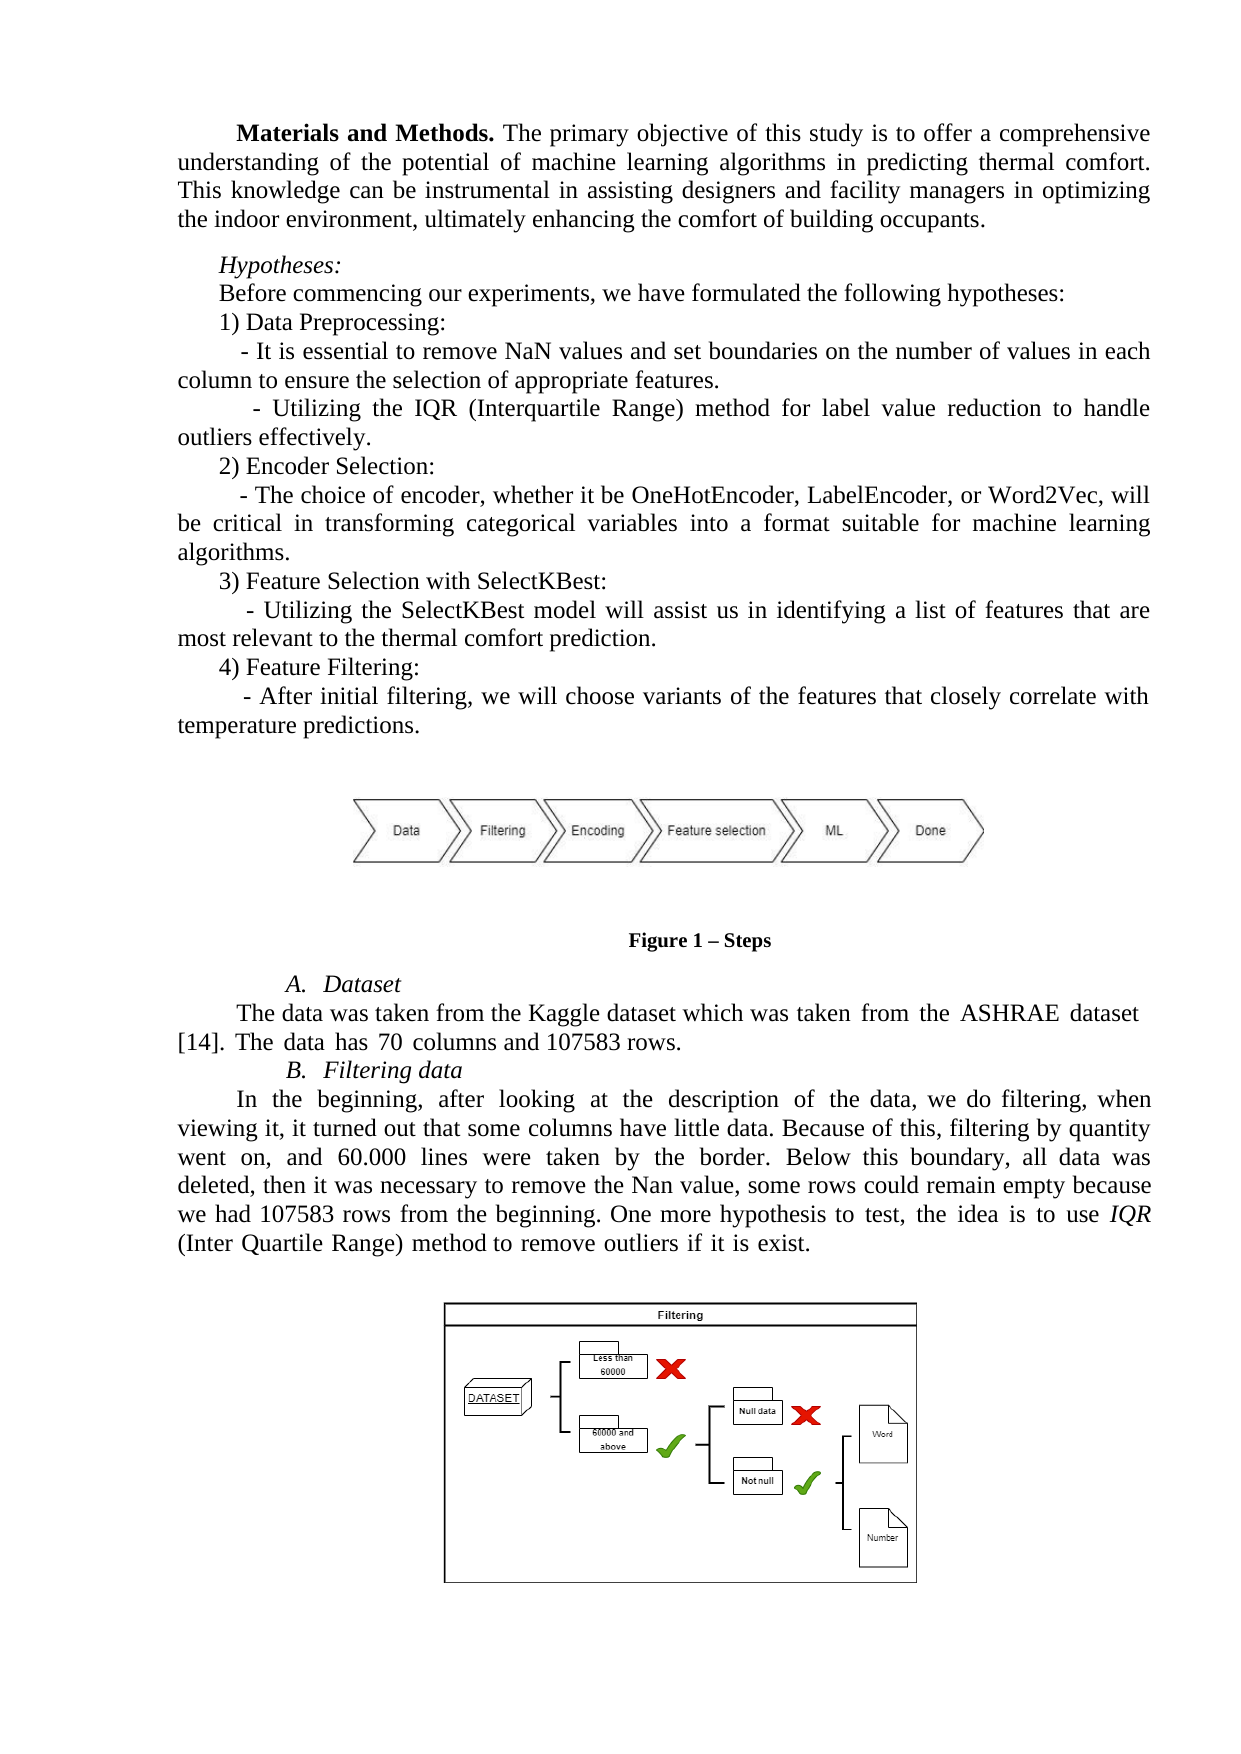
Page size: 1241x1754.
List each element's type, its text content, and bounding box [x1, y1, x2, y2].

text 2) Encoder Selection: [177, 451, 1152, 480]
text 3) Feature Selection with SelectKBest: [177, 566, 1152, 595]
picture [352, 797, 984, 867]
list Dataset [286, 969, 1152, 998]
text The data was taken from the Kaggle dataset which was taken from the ASHRAE dataset [14]. The data has 70 columns and 107583 rows. [177, 998, 1139, 1055]
picture [443, 1302, 917, 1583]
text - Utilizing the IQR (Interquartile Range) method for label value reduction to handle outliers effectively. [177, 393, 1152, 451]
list Filtering data [286, 1055, 1152, 1084]
text - After initial filtering, we will choose variants of the features that closely correlate with temperature predictions. [177, 681, 1152, 738]
text Figure 1 – Steps [177, 928, 1152, 952]
text 4) Feature Filtering: [177, 652, 1152, 681]
text - It is essential to remove NaN values and set boundaries on the number of values in each column to ensure the selection of appropriate features. [177, 336, 1152, 393]
text In the beginning, after looking at the description of the data, we do filtering, when viewing it, it turned out that some columns have little data. Because of this, filtering by quantity went on, and 60.000 lines were taken by the border. Below this boundary, all data was deleted, then it was necessary to remove the Nan value, some rows could remain empty because we had 107583 rows from the beginning. One more hypothesis to test, the idea is to use IQR (Inter Quartile Range) method to remove outliers if it is exist. [177, 1084, 1152, 1257]
text 1) Data Preprocessing: [177, 307, 1152, 336]
text Before commencing our experiments, we have formulated the following hypotheses: [177, 278, 1152, 307]
text Hypotheses: [177, 250, 1152, 278]
text - The choice of encoder, whether it be OneHotEncoder, LabelEncoder, or Word2Vec, will be critical in transforming categorical variables into a format suitable for machine learning algorithms. [177, 480, 1152, 566]
text Materials and Methods. The primary objective of this study is to offer a comprehensive understanding of the potential of machine learning algorithms in predicting thermal comfort. This knowledge can be instrumental in assisting designers and facility managers in optimizing the indoor environment, ultimately enhancing the comfort of building occupants. [177, 118, 1152, 233]
text - Utilizing the SelectKBest model will assist us in identifying a list of features that are most relevant to the thermal comfort prediction. [177, 595, 1152, 652]
